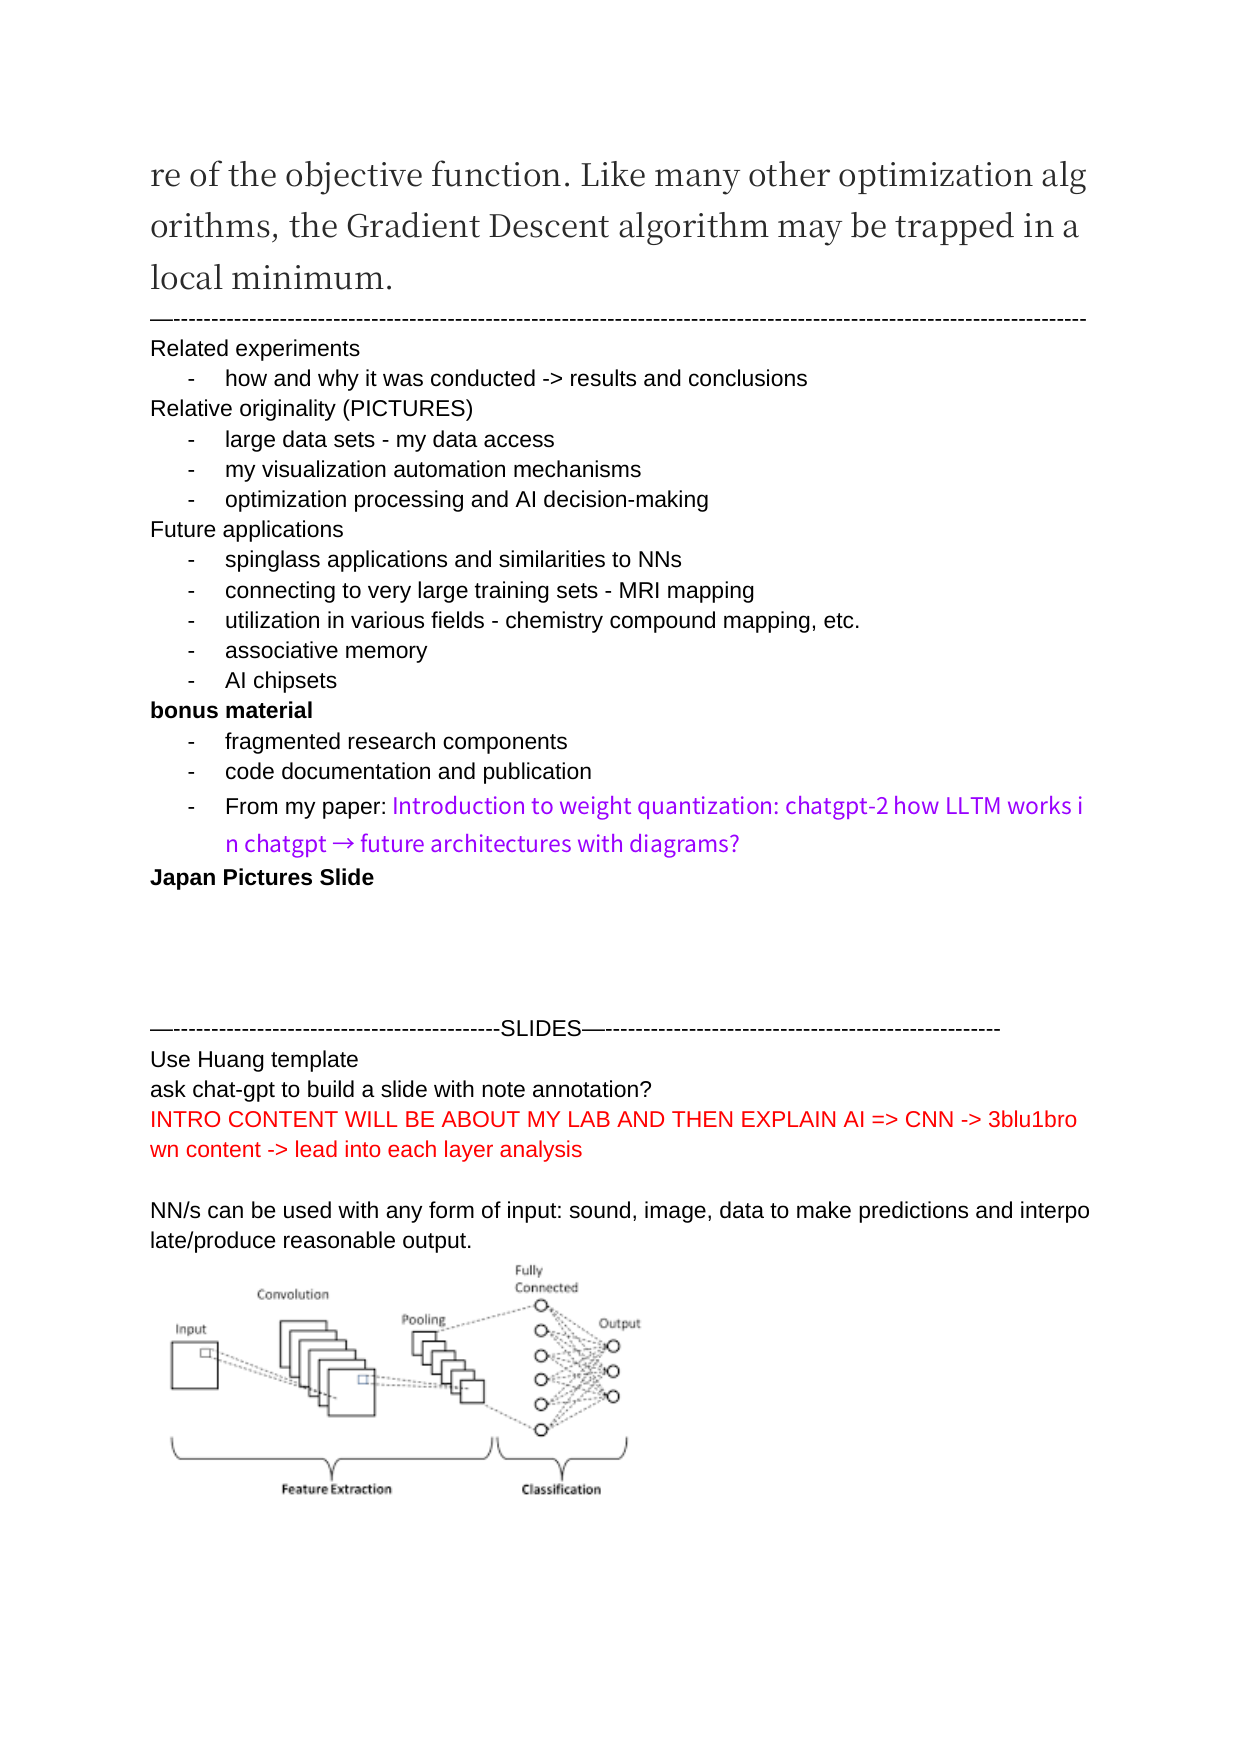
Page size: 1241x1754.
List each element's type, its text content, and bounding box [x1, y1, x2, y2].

text Related experiments [150, 335, 1090, 361]
list code documentation and publication [187, 758, 1090, 784]
text NN/s can be used with any form of input: sound, image, data to make predictions and interpolate/produce reasonable output. [150, 1197, 1090, 1253]
list utilization in various fields - chemistry compound mapping, etc. [187, 607, 1090, 633]
text bonus material [150, 697, 1090, 724]
list optimization processing and AI decision-making [187, 486, 1090, 512]
text Relative originality (PICTURES) [150, 395, 1090, 422]
text —-------------------------------------------SLIDES—---------------------------------------------------- [150, 1015, 1090, 1042]
list connecting to very large training sets - MRI mapping [187, 577, 1090, 603]
list large data sets - my data access [187, 426, 1090, 452]
list how and why it was conducted -> results and conclusions [187, 365, 1090, 391]
text ask chat-gpt to build a slide with note annotation? [150, 1076, 1090, 1102]
text Japan Pictures Slide [150, 864, 1090, 891]
list spinglass applications and similarities to NNs [187, 546, 1090, 573]
list associative memory [187, 637, 1090, 663]
list From my paper: Introduction to weight quantization: chatgpt-2 how LLTM works in chatgpt → future architectures with diagrams? [187, 788, 1090, 859]
list AI chipsets [187, 667, 1090, 693]
list my visualization automation mechanisms [187, 456, 1090, 482]
text Use Huang template [150, 1046, 1090, 1072]
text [150, 150, 1090, 298]
picture [150, 1257, 650, 1504]
text Future applications [150, 516, 1090, 542]
list fragmented research components [187, 728, 1090, 754]
text INTRO CONTENT WILL BE ABOUT MY LAB AND THEN EXPLAIN AI => CNN -> 3blu1brown content -> lead into each layer analysis [150, 1106, 1090, 1162]
text —------------------------------------------------------------------------------------------------------------------------ [150, 305, 1090, 331]
